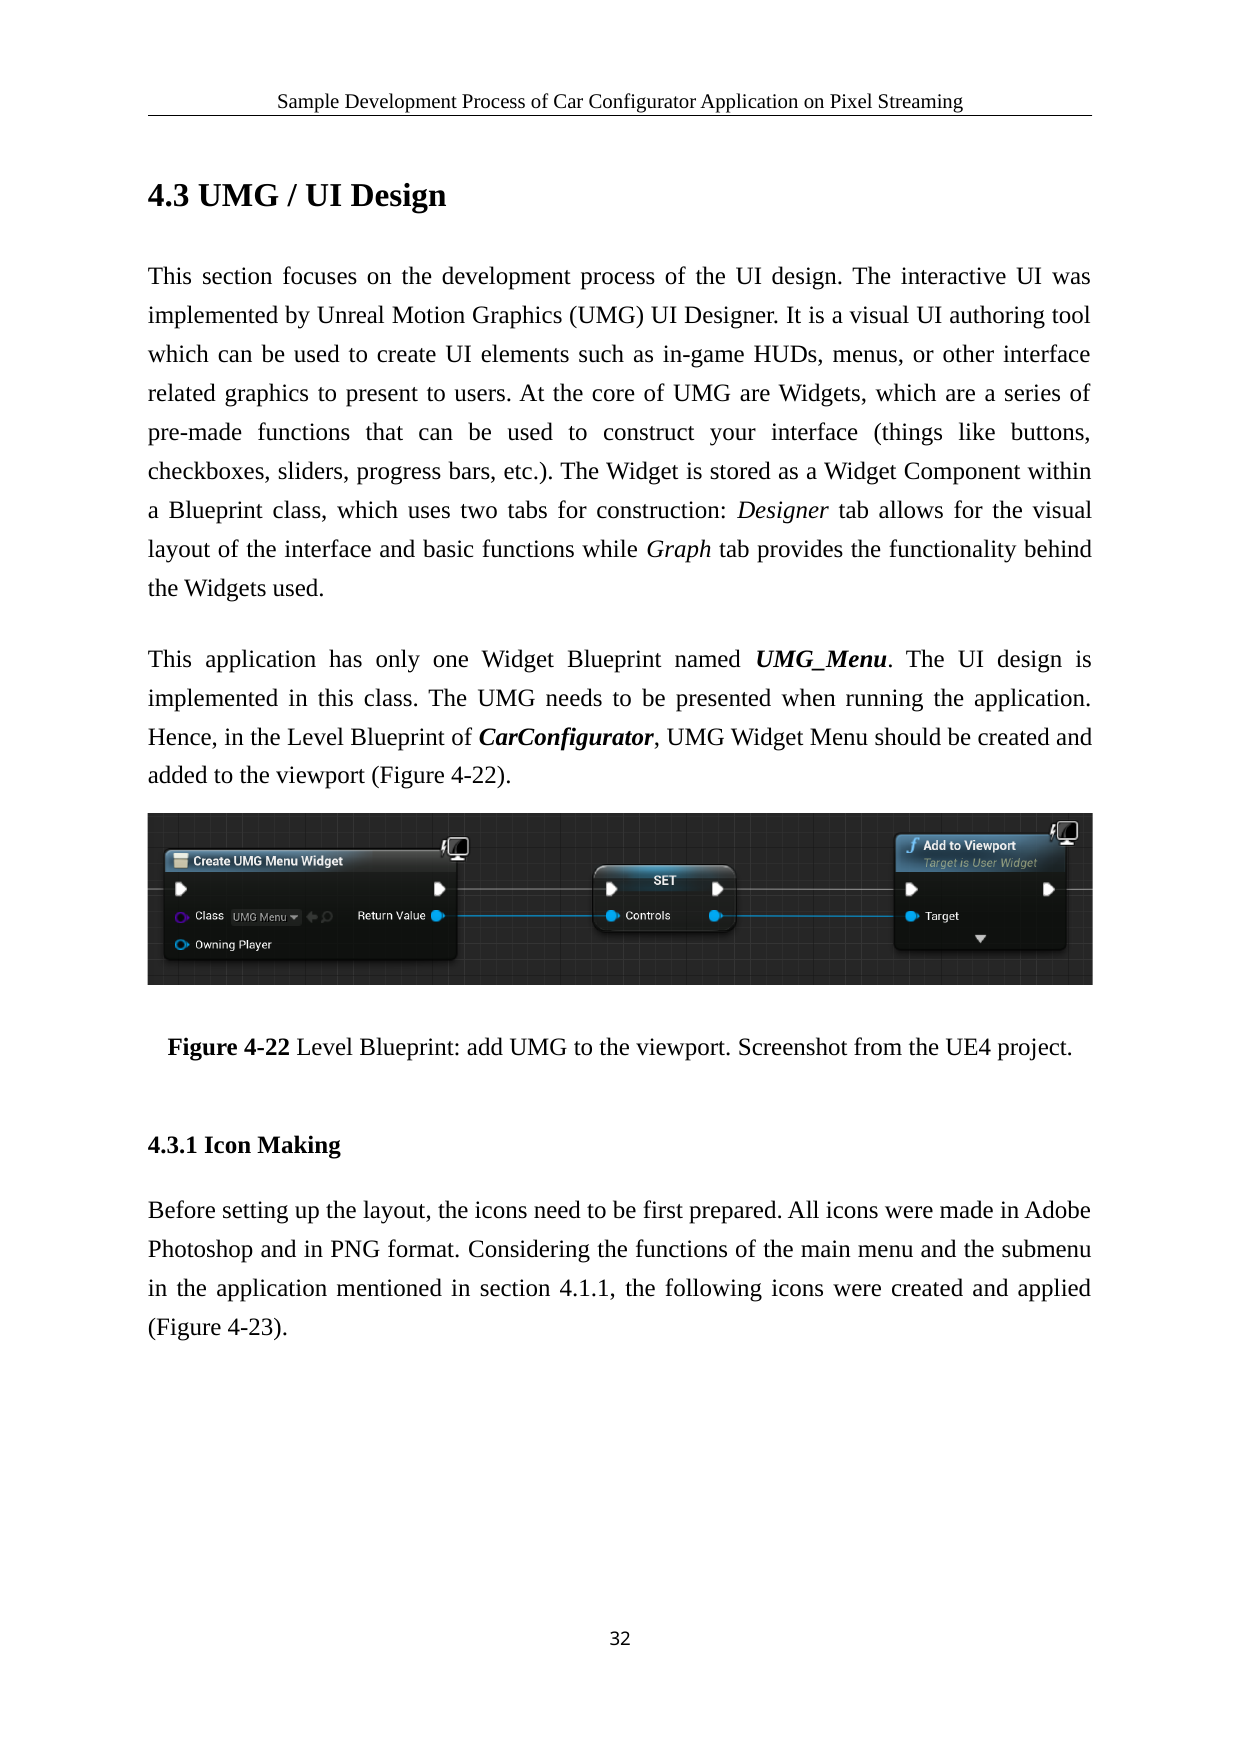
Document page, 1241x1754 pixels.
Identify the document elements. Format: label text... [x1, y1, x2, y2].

picture [147, 813, 1093, 985]
text This section focuses on the development process of the UI design. The interactive UI was implemented by Unreal Motion Graphics (UMG) UI Designer. It is a visual UI authoring tool which can be used to create UI elements such as in-game HUDs, menus, or other interface related graphics to present to users. At the core of UMG are Widgets, which are a series of pre-made functions that can be used to construct your interface (things like buttons, checkboxes, sliders, progress bars, etc.). The Widget is stored as a Widget Component within a Blueprint class, which uses two tabs for construction: Designer tab allows for the visual layout of the interface and basic functions while Graph tab provides the functionality behind the Widgets used. [148, 259, 1092, 604]
subtitle 4.3 UMG / UI Design [148, 162, 1092, 227]
text This application has only one Widget Blueprint named UMG_Menu. The UI design is implemented in this class. The UMG needs to be presented when running the application. Hence, in the Level Blueprint of CarConfigurator, UMG Widget Menu should be created and added to the viewport (Figure 4-22). [148, 642, 1092, 791]
text Figure 4-22 Level Blueprint: add UMG to the viewport. Screenshot from the UE4 project. [148, 1030, 1092, 1063]
text Before setting up the layout, the icons need to be first prepared. All icons were made in Adobe Photoshop and in PNG format. Considering the functions of the main menu and the submenu in the application mentioned in section 4.1.1, the following icons were created and applied (Figure 4-23). [148, 1193, 1092, 1342]
subtitle 4.3.1 Icon Making [148, 1128, 1092, 1160]
